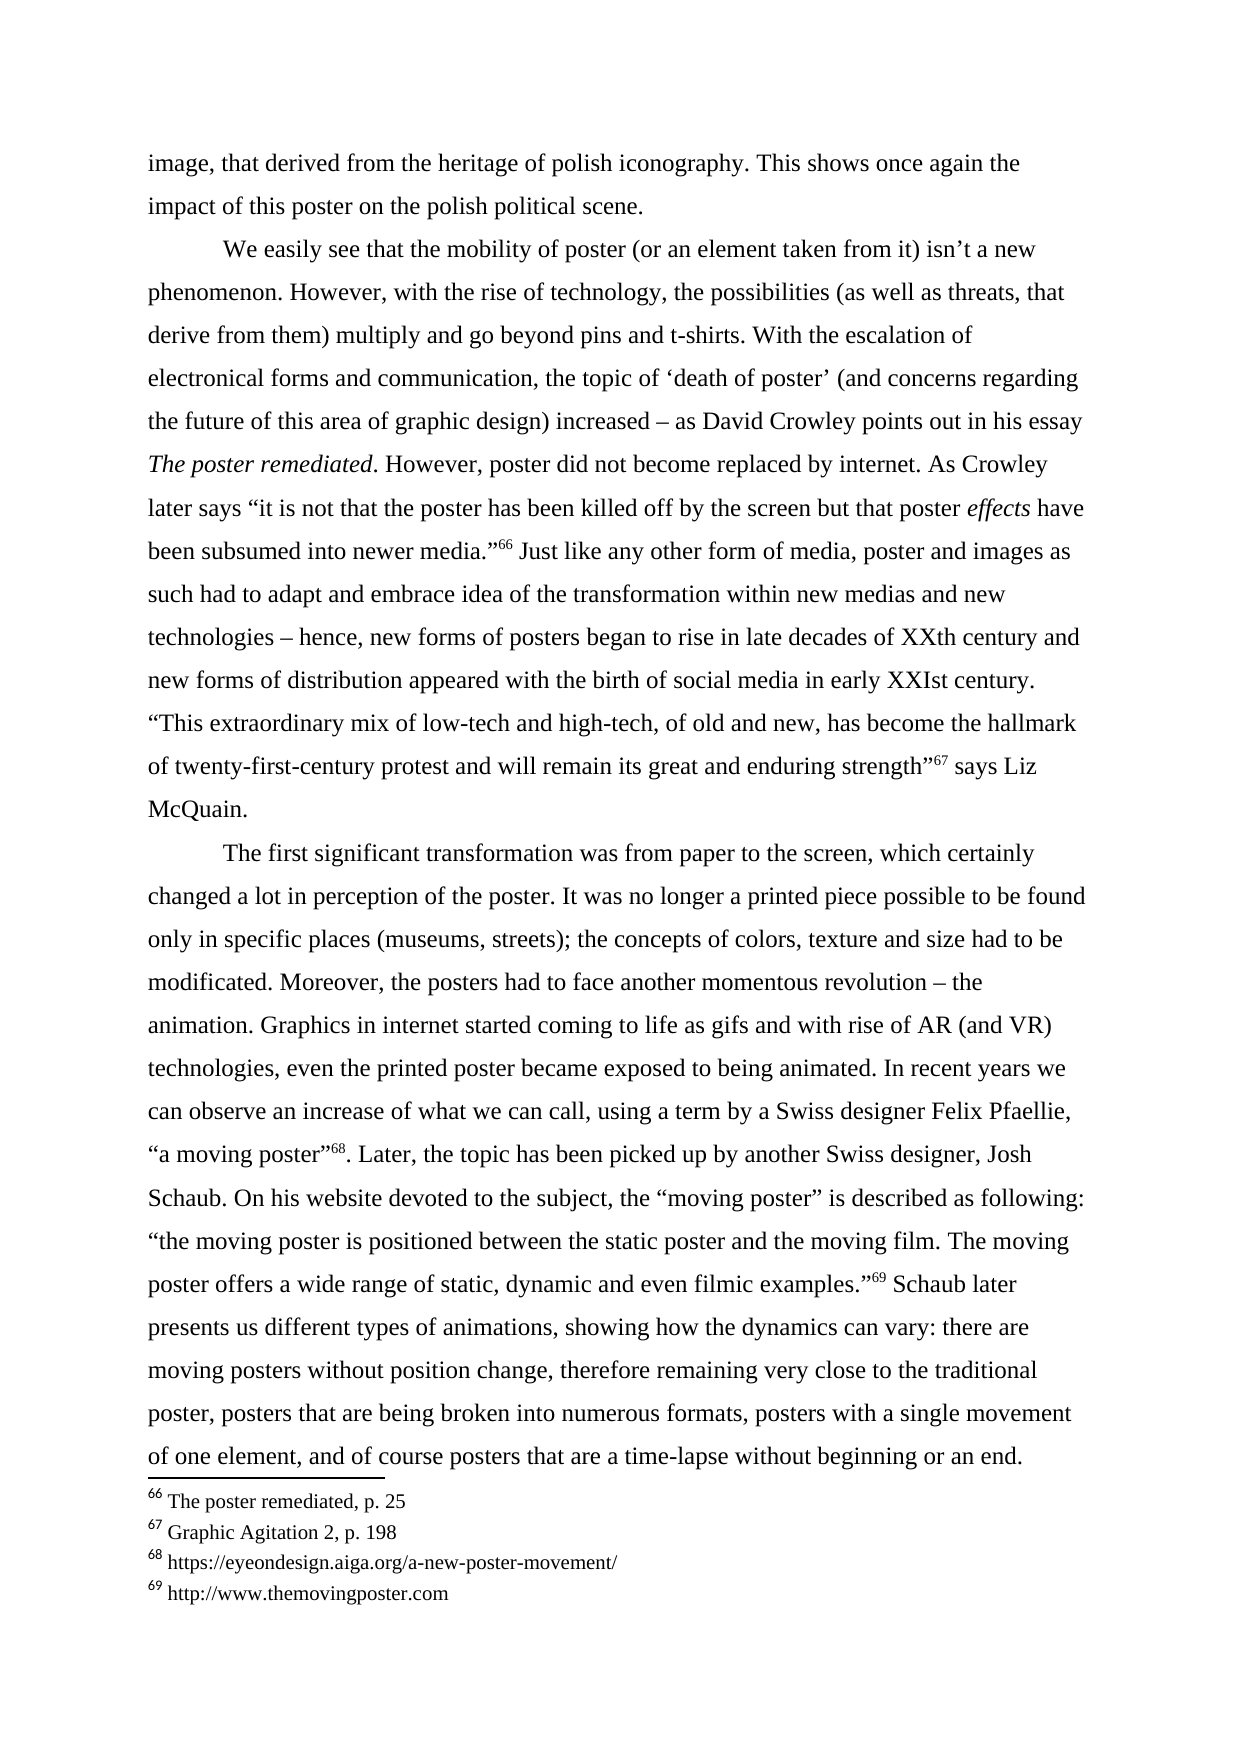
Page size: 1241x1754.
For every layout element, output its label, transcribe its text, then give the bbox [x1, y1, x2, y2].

text The first significant transformation was from paper to the screen, which certainly changed a lot in perception of the poster. It was no longer a printed piece possible to be found only in specific places (museums, streets); the concepts of colors, texture and size had to be modificated. Moreover, the posters had to face another momentous revolution – the animation. Graphics in internet started coming to life as gifs and with rise of AR (and VR) technologies, even the printed poster became exposed to being animated. In recent years we can observe an increase of what we can call, using a term by a Swiss designer Felix Pfaellie, “a moving poster”. Later, the topic has been picked up by another Swiss designer, Josh Schaub. On his website devoted to the subject, the “moving poster” is described as following: “the moving poster is positioned between the static poster and the moving film. The moving poster offers a wide range of static, dynamic and even filmic examples.” Schaub later presents us different types of animations, showing how the dynamics can vary: there are moving posters without position change, therefore remaining very close to the traditional poster, posters that are being broken into numerous formats, posters with a single movement of one element, and of course posters that are a time-lapse without beginning or an end. [148, 838, 1093, 1470]
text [148, 148, 1093, 219]
text We easily see that the mobility of poster (or an element taken from it) isn’t a new phenomenon. However, with the rise of technology, the possibilities (as well as threats, that derive from them) multiply and go beyond pins and t-shirts. With the escalation of electronical forms and communication, the topic of ‘death of poster’ (and concerns regarding the future of this area of graphic design) increased – as David Crowley points out in his essay The poster remediated. However, poster did not become replaced by internet. As Crowley later says “it is not that the poster has been killed off by the screen but that poster effects have been subsumed into newer media.” Just like any other form of media, poster and images as such had to adapt and embrace idea of the transformation within new medias and new technologies – hence, new forms of posters began to rise in late decades of XXth century and new forms of distribution appeared with the birth of social media in early XXIst century. “This extraordinary mix of low-tech and high-tech, of old and new, has become the hallmark of twenty-first-century protest and will remain its great and enduring strength” says Liz McQuain. [148, 234, 1093, 823]
